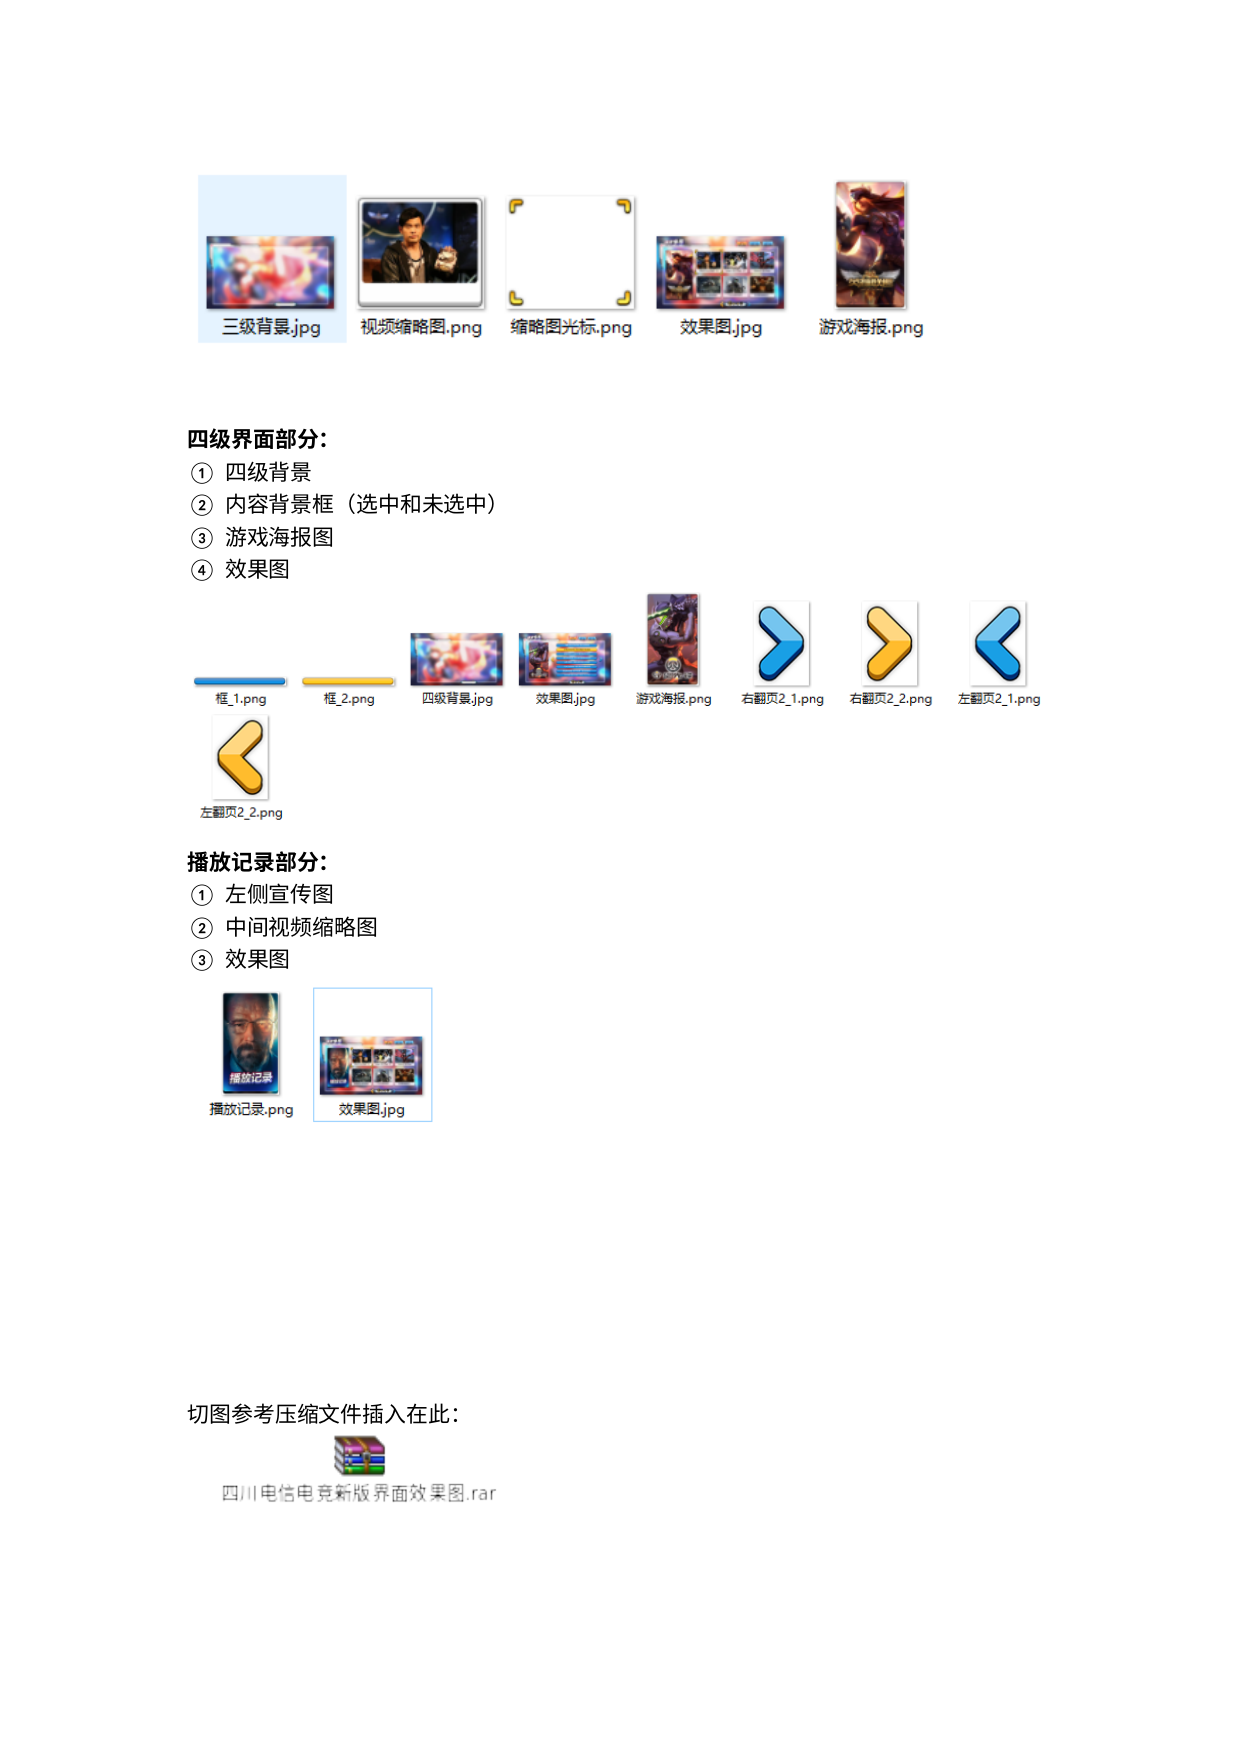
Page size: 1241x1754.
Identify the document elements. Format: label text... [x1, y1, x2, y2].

picture [187, 974, 1053, 1261]
list 效果图 [187, 942, 1053, 974]
list 四级背景 [187, 454, 1053, 487]
list 左侧宣传图 [187, 877, 1053, 909]
list 游戏海报图 [187, 519, 1053, 552]
picture [187, 584, 1053, 830]
list 效果图 [187, 552, 1053, 584]
text 播放记录部分： [187, 844, 1053, 877]
list 内容背景框（选中和未选中） [187, 487, 1053, 519]
list 中间视频缩略图 [187, 909, 1053, 942]
picture [187, 162, 1053, 390]
text 切图参考压缩文件插入在此： [187, 1397, 1053, 1429]
text 四级界面部分： [187, 422, 1053, 454]
